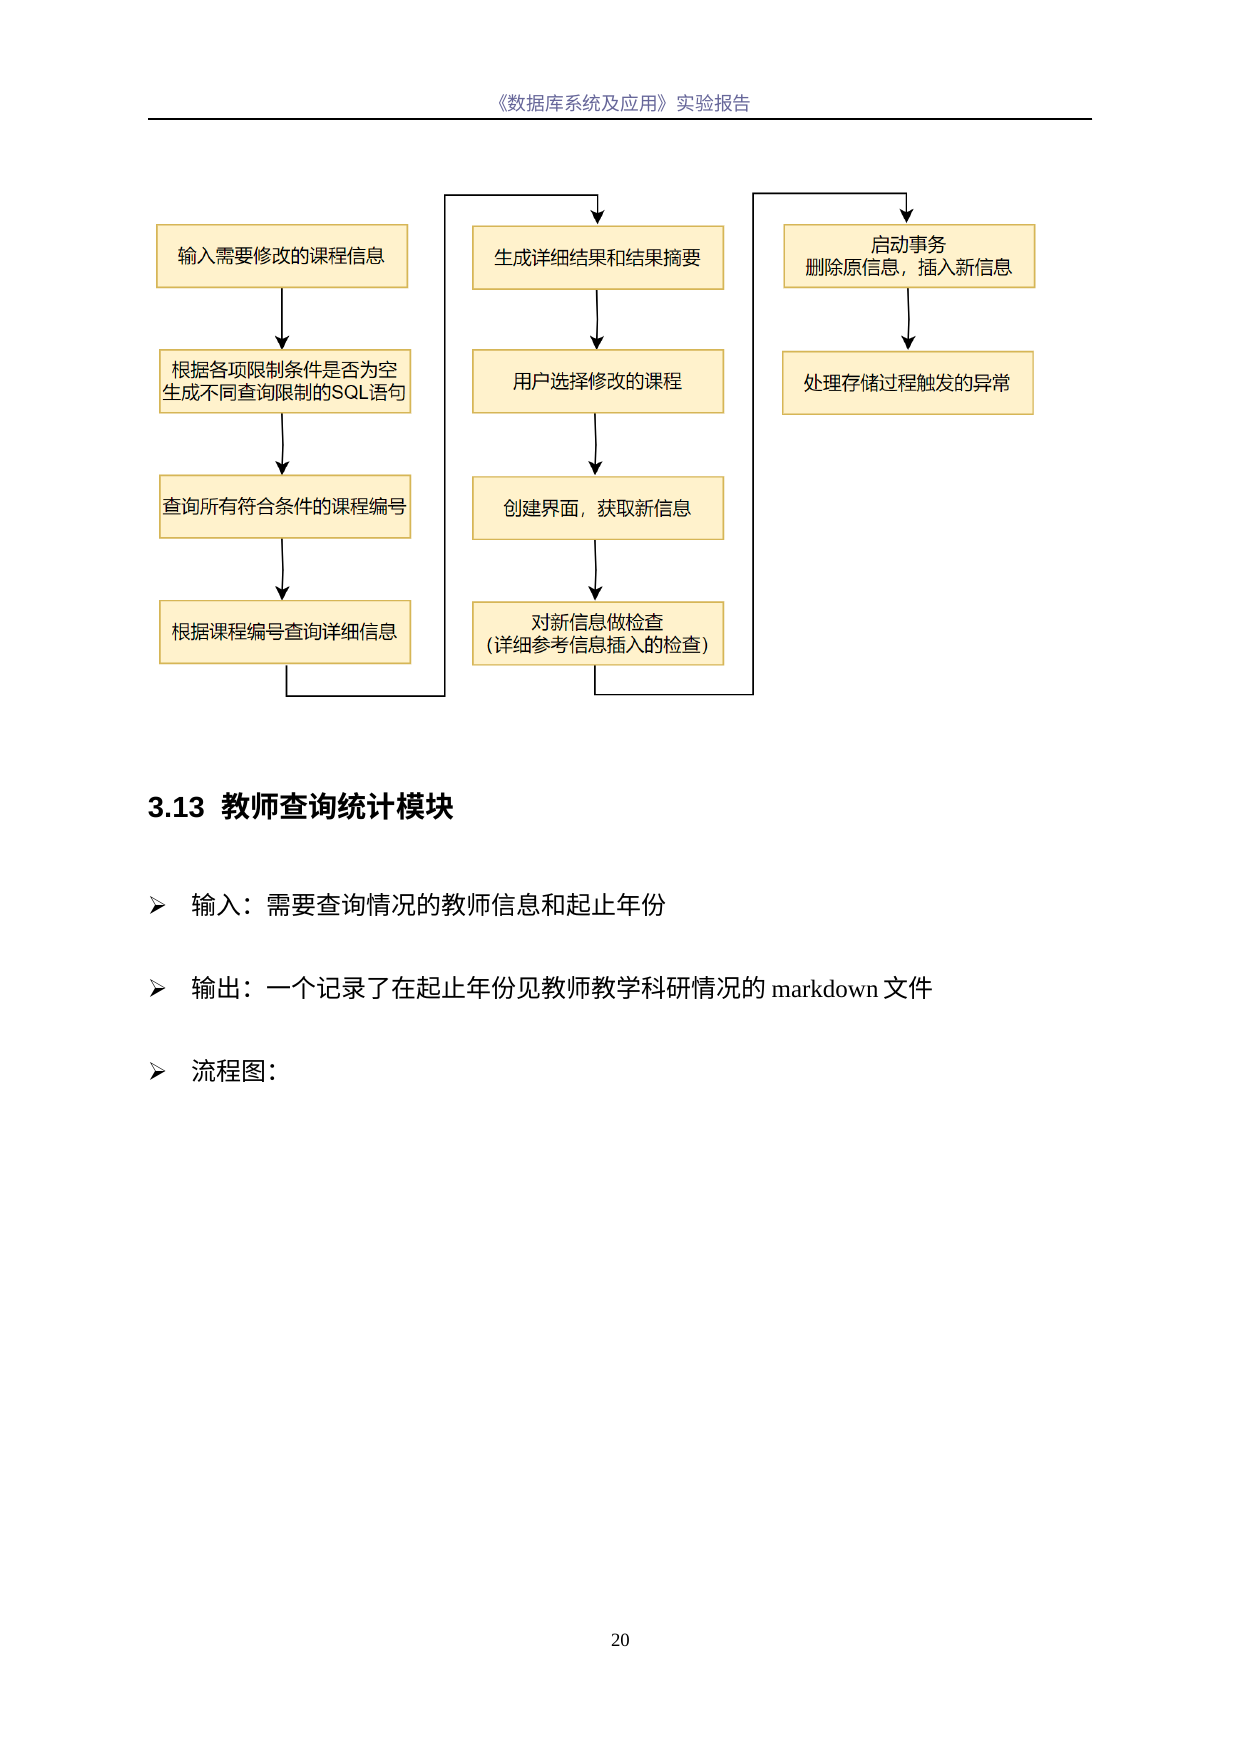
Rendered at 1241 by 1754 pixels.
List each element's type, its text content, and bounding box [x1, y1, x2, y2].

list 流程图： [148, 1037, 1092, 1102]
picture [147, 162, 1054, 716]
subtitle 3.13 教师查询统计模块 [148, 772, 1092, 837]
list 输入：需要查询情况的教师信息和起止年份 [148, 871, 1092, 936]
list 输出：一个记录了在起止年份见教师教学科研情况的markdown文件 [148, 954, 1092, 1019]
